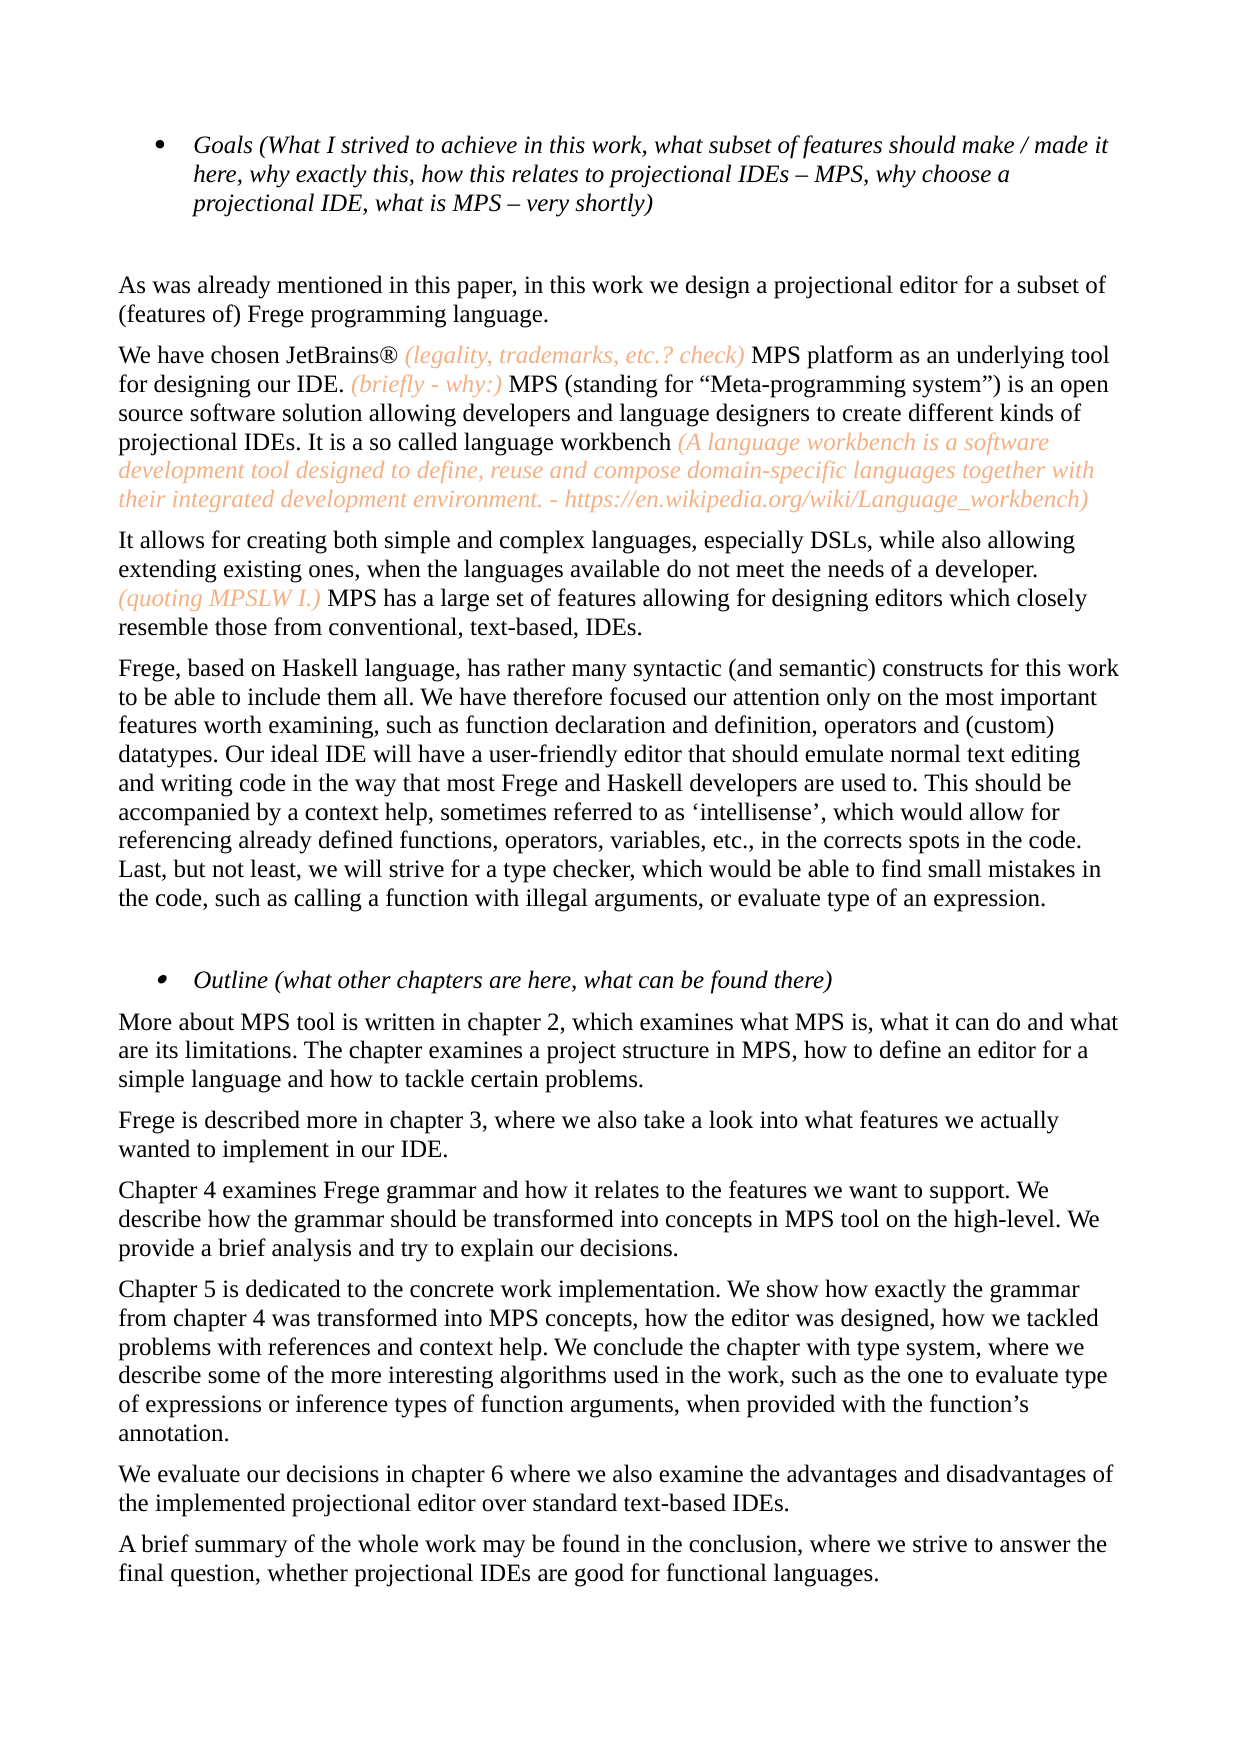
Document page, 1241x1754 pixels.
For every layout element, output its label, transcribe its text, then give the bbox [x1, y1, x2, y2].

text Chapter 5 is dedicated to the concrete work implementation. We show how exactly the grammar from chapter 4 was transformed into MPS concepts, how the editor was designed, how we tackled problems with references and context help. We conclude the chapter with type system, where we describe some of the more interesting algorithms used in the work, such as the one to evaluate type of expressions or inference types of function arguments, when provided with the function’s annotation. [118, 1274, 1122, 1447]
text Frege, based on Haskell language, has rather many syntactic (and semantic) constructs for this work to be able to include them all. We have therefore focused our attention only on the most important features worth examining, such as function declaration and definition, operators and (custom) datatypes. Our ideal IDE will have a user-friendly editor that should emulate normal text editing and writing code in the way that most Frege and Haskell developers are used to. This should be accompanied by a context help, sometimes referred to as ‘intellisense’, which would allow for referencing already defined functions, operators, variables, etc., in the corrects spots in the code. Last, but not least, we will strive for a type checker, which would be able to find small mistakes in the code, such as calling a function with illegal arguments, or evaluate type of an expression. [118, 653, 1122, 912]
text We have chosen JetBrains® (legality, trademarks, etc.? check) MPS platform as an underlying tool for designing our IDE. (briefly - why:) MPS (standing for “Meta-programming system”) is an open source software solution allowing developers and language designers to create different kinds of projectional IDEs. It is a so called language workbench (A language workbench is a software development tool designed to define, reuse and compose domain-specific languages together with their integrated development environment. - https://en.wikipedia.org/wiki/Language_workbench) [118, 341, 1122, 513]
list Goals (What I strived to achieve in this work, what subset of features should make / made it here, why exactly this, how this relates to projectional IDEs – MPS, why choose a projectional IDE, what is MPS – very shortly) [156, 131, 1122, 217]
text Chapter 4 examines Frege grammar and how it relates to the features we want to support. We describe how the grammar should be transformed into concepts in MPS tool on the high-level. We provide a brief analysis and try to explain our decisions. [118, 1176, 1122, 1262]
list Outline (what other chapters are here, what can be found there) [156, 966, 1122, 994]
text As was already mentioned in this paper, in this work we design a projectional editor for a subset of (features of) Frege programming language. [118, 271, 1122, 328]
text We evaluate our decisions in chapter 6 where we also examine the advantages and disadvantages of the implemented projectional editor over standard text-based IDEs. [118, 1459, 1122, 1517]
text Frege is described more in chapter 3, where we also take a look into what features we actually wanted to implement in our IDE. [118, 1106, 1122, 1163]
text A brief summary of the whole work may be found in the conclusion, where we strive to answer the final question, whether projectional IDEs are good for functional languages. [118, 1529, 1122, 1587]
text More about MPS tool is written in chapter 2, which examines what MPS is, what it can do and what are its limitations. The chapter examines a project structure in MPS, how to define an editor for a simple language and how to tackle certain problems. [118, 1007, 1122, 1093]
text It allows for creating both simple and complex languages, especially DSLs, while also allowing extending existing ones, when the languages available do not meet the needs of a developer. (quoting MPSLW I.) MPS has a large set of features allowing for designing editors which closely resemble those from conventional, text-based, IDEs. [118, 526, 1122, 641]
